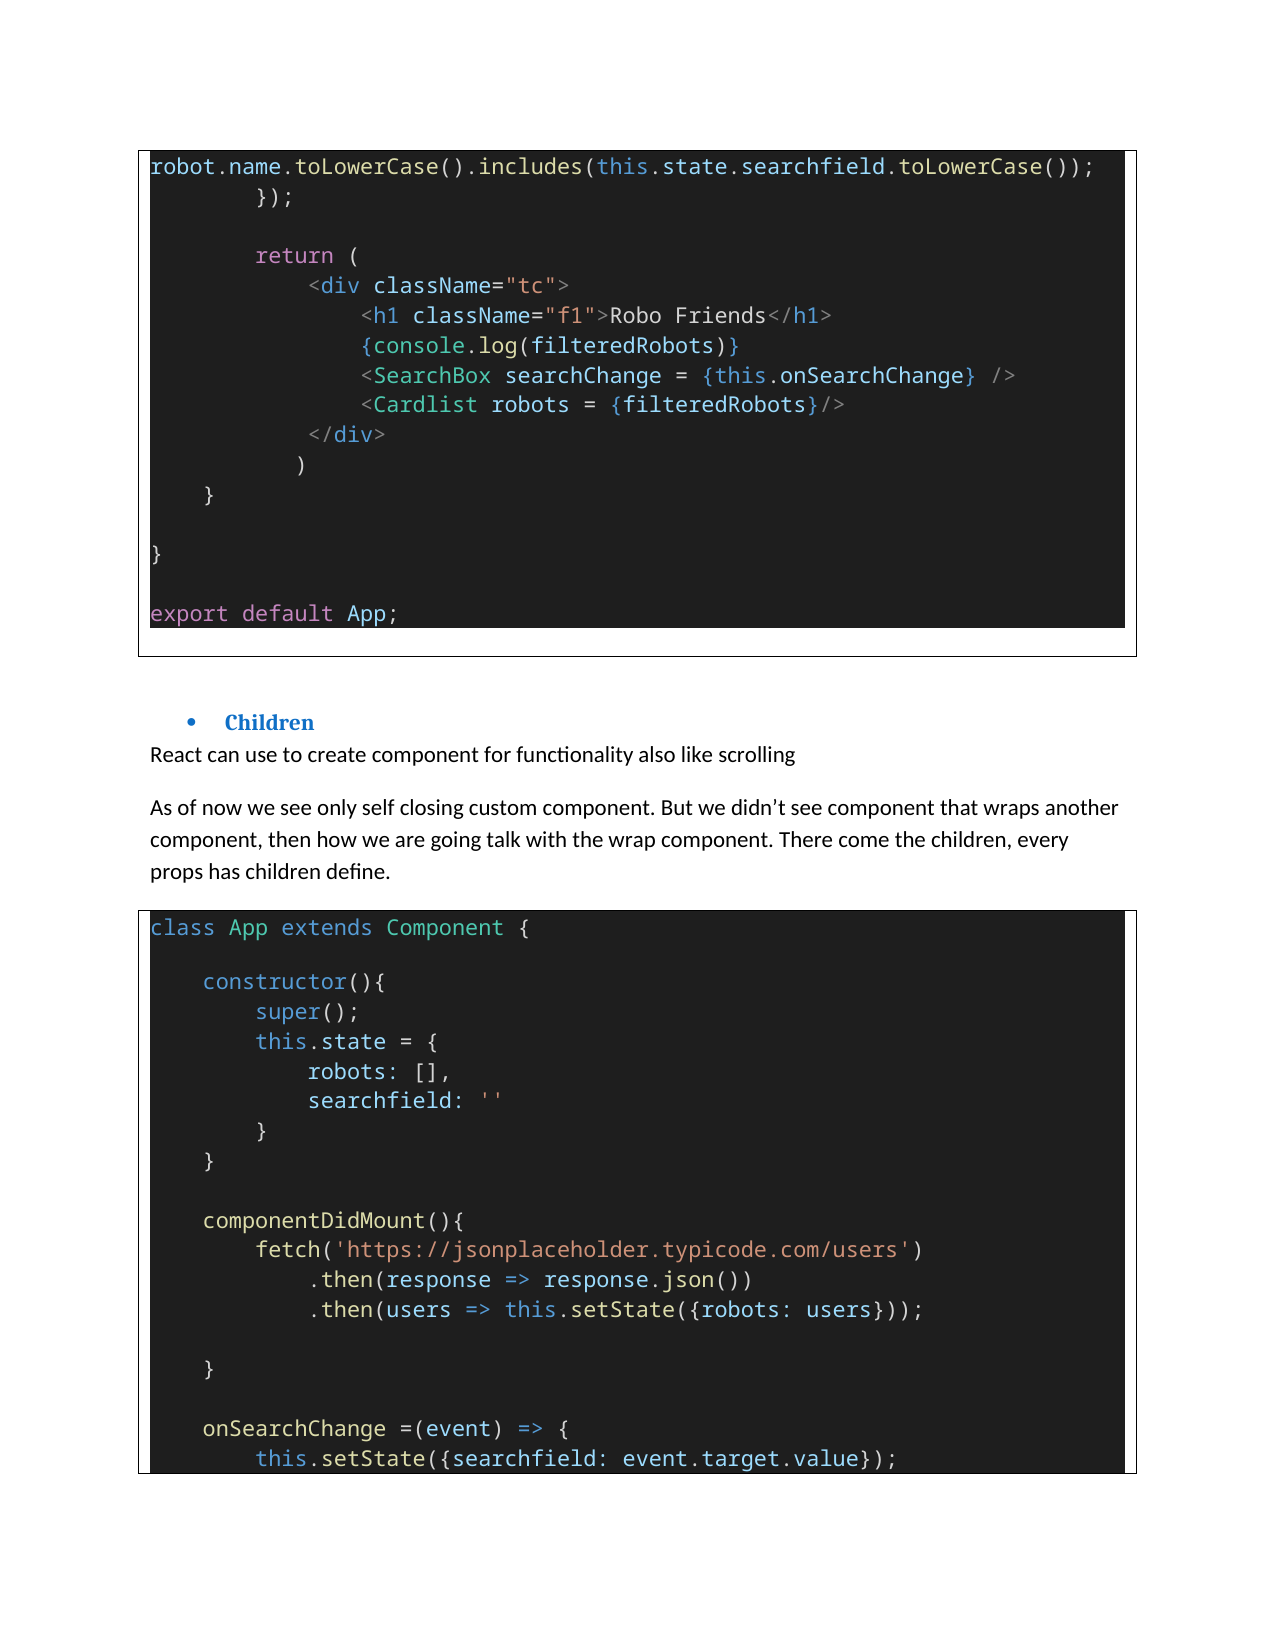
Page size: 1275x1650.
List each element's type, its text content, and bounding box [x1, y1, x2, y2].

text As of now we see only self closing custom component. But we didn’t see component that wraps another component, then how we are going talk with the wrap component. There come the children, every props has children define. [150, 793, 1125, 885]
subtitle Children [187, 710, 1125, 736]
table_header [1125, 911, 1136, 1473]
text React can use to create component for functionality also like scrolling [150, 740, 1125, 768]
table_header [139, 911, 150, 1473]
